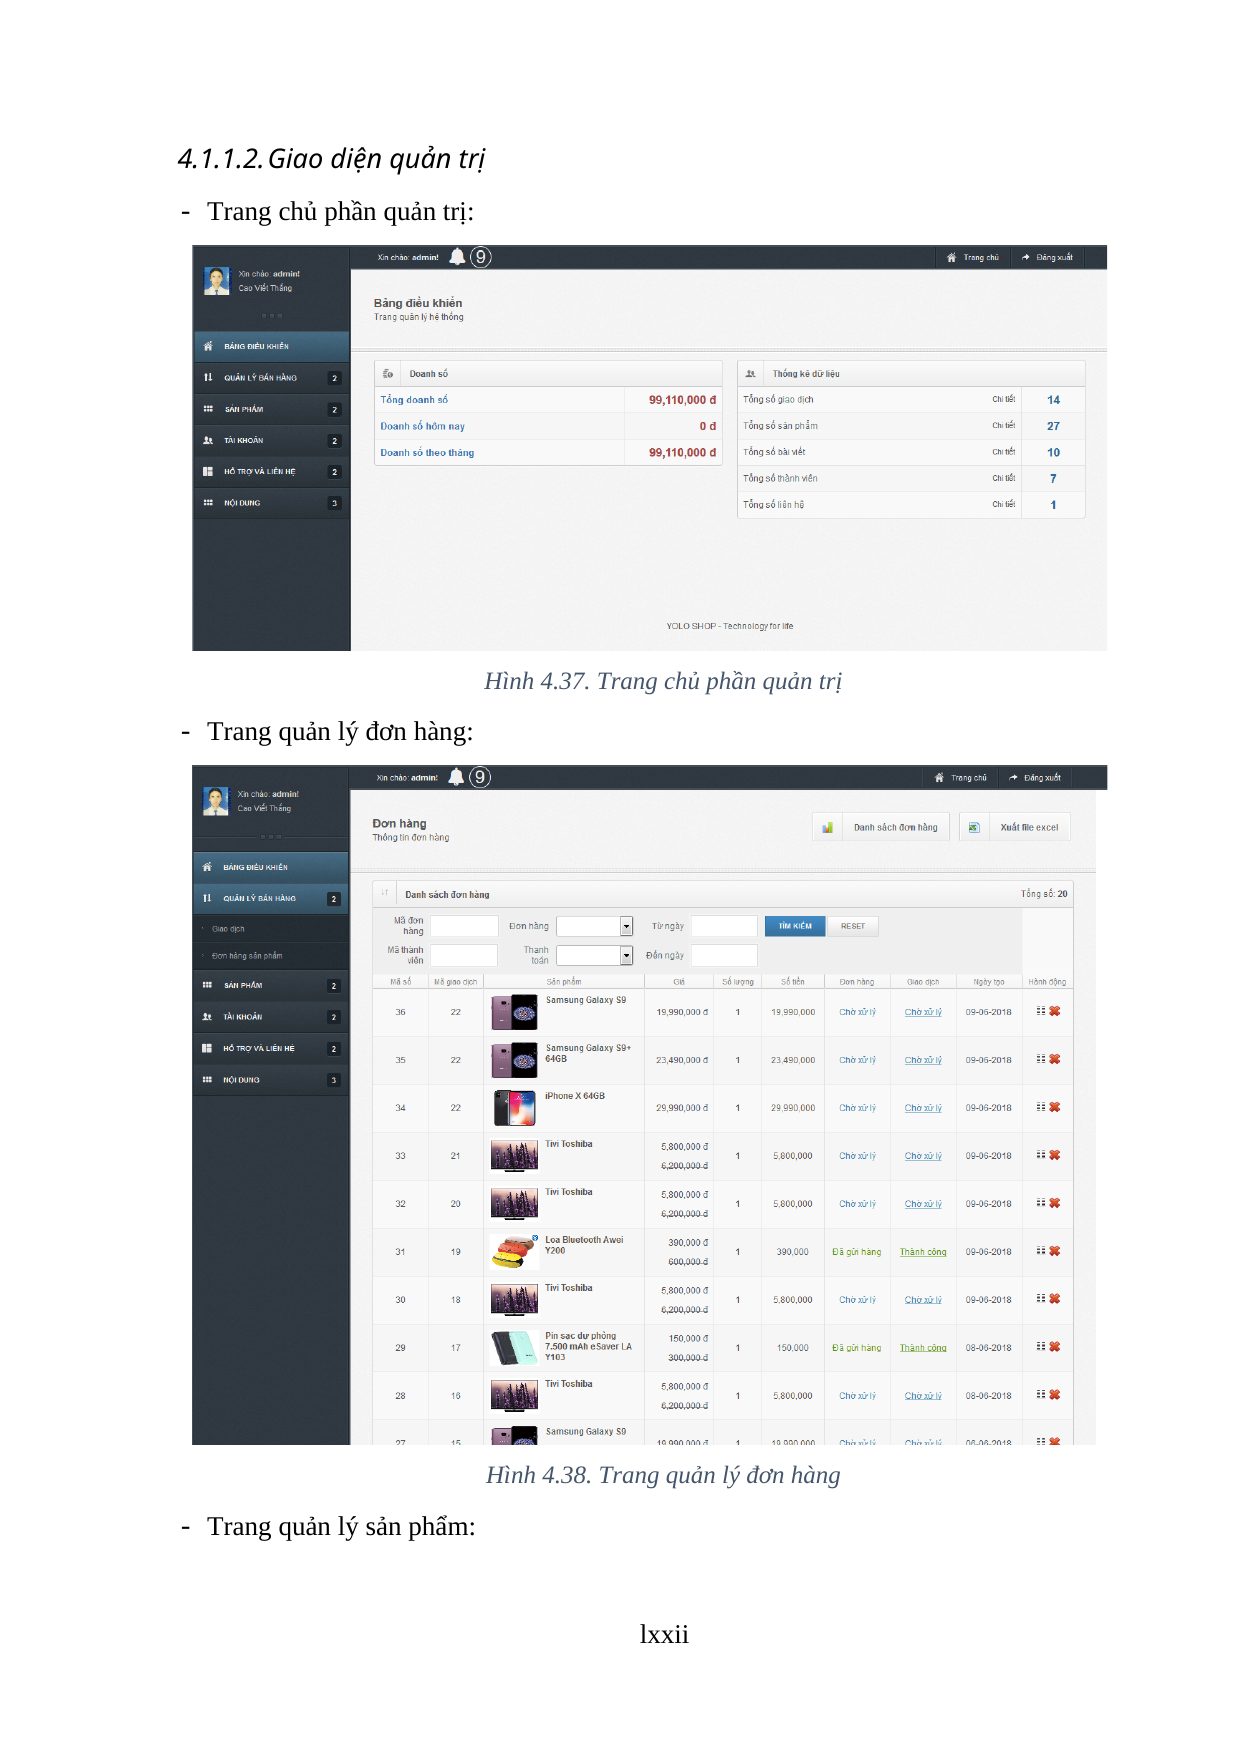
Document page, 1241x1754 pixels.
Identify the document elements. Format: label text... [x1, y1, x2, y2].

subtitle Giao diện quản trị [177, 140, 1122, 177]
list Trang quản lý sản phẩm: [177, 1510, 1122, 1543]
list Trang quản lý đơn hàng: [177, 716, 1122, 749]
picture [192, 765, 1108, 1445]
picture [192, 245, 1108, 651]
list Trang chủ phần quản trị: [177, 195, 1122, 229]
